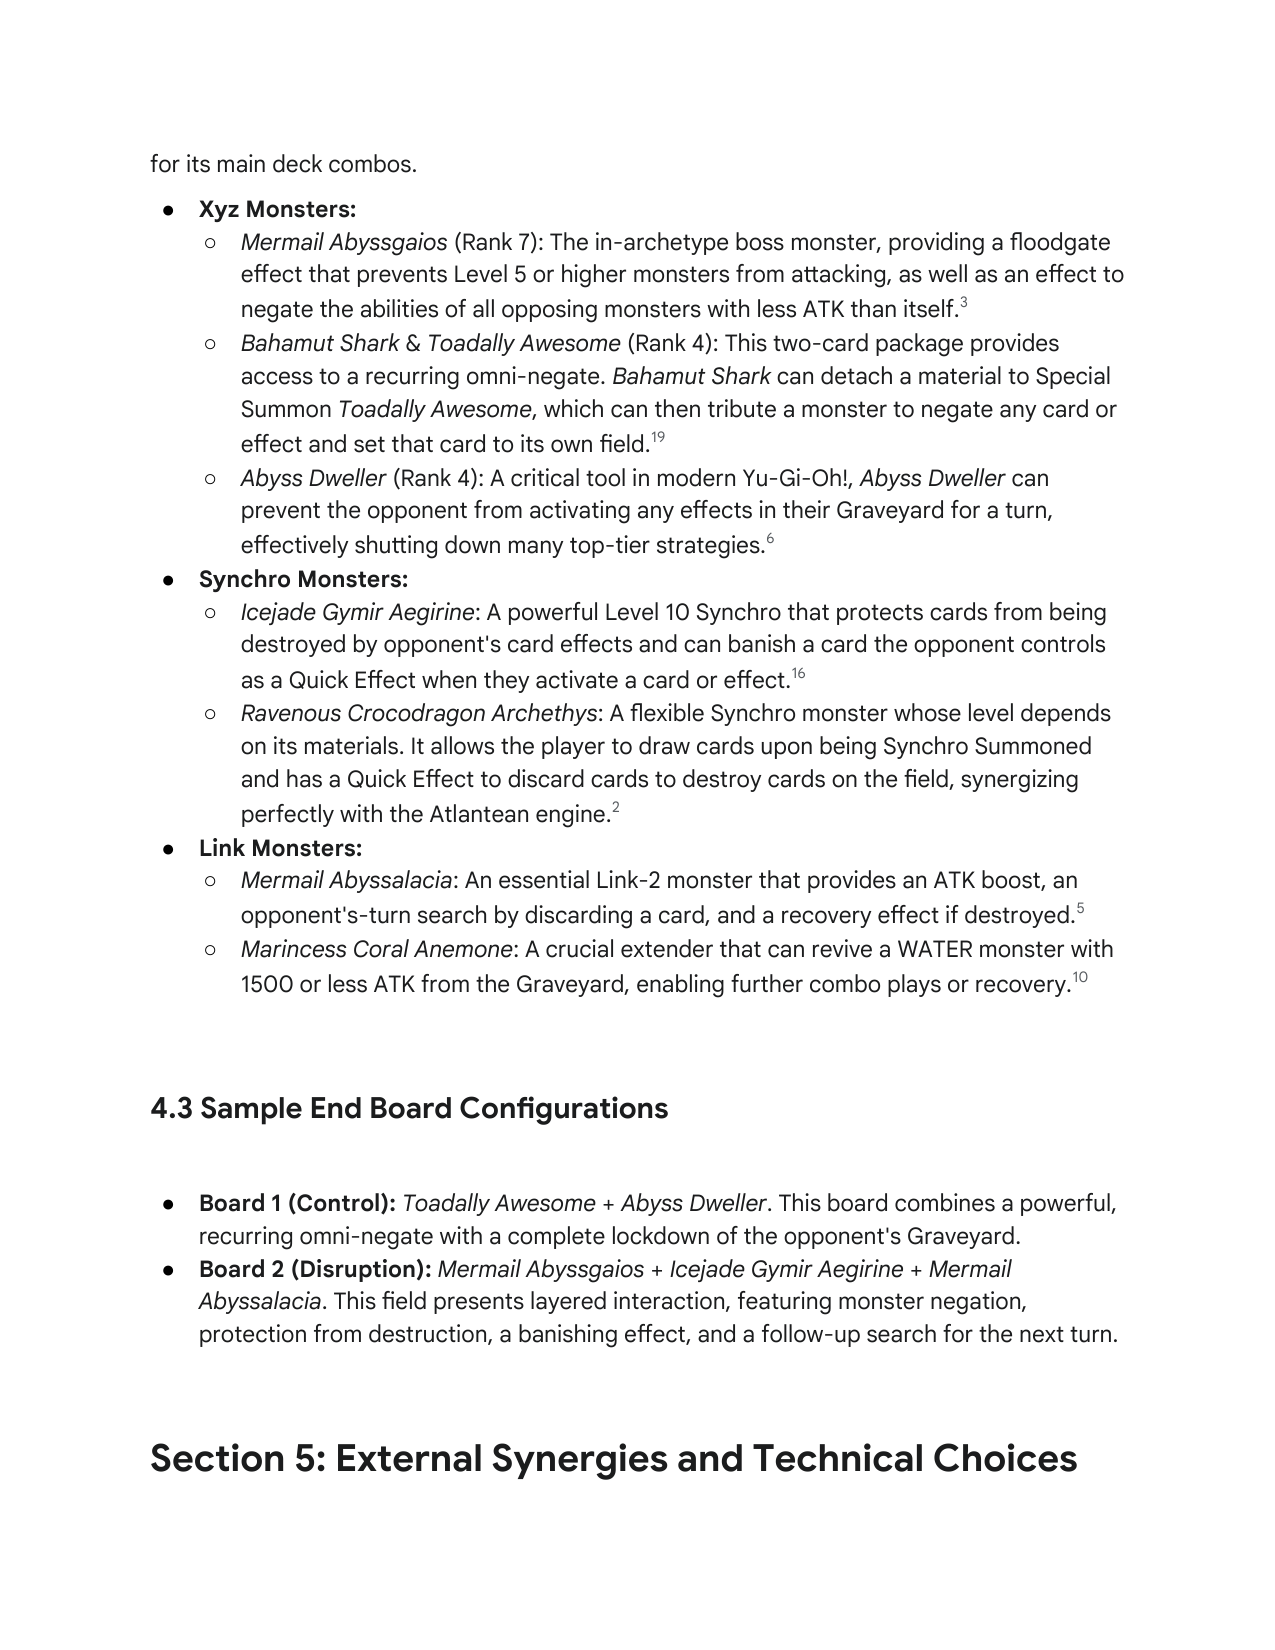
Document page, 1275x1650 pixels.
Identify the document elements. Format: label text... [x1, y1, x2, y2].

list Board 1 (Control): Toadally Awesome + Abyss Dweller. This board combines a powerful, recurring omni-negate with a complete lockdown of the opponent's Graveyard. [161, 1189, 1125, 1251]
list Abyss Dweller (Rank 4): A critical tool in modern Yu-Gi-Oh!, Abyss Dweller can prevent the opponent from activating any effects in their Graveyard for a turn, effectively shutting down many top-tier strategies.6 [203, 464, 1125, 561]
list Xyz Monsters: [161, 195, 1125, 224]
list Ravenous Crocodragon Archethys: A flexible Synchro monster whose level depends on its materials. It allows the player to draw cards upon being Synchro Summoned and has a Quick Effect to discard cards to destroy cards on the field, synergizing perfectly with the Atlantean engine.2 [203, 699, 1125, 829]
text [150, 150, 1125, 179]
list Link Monsters: [161, 834, 1125, 863]
list Synchro Monsters: [161, 565, 1125, 594]
list Mermail Abyssalacia: An essential Link-2 monster that provides an ATK boost, an opponent's-turn search by discarding a card, and a recovery effect if destroyed.5 [203, 867, 1125, 931]
list Mermail Abyssgaios (Rank 7): The in-archetype boss monster, providing a floodgate effect that prevents Level 5 or higher monsters from attacking, as well as an effect to negate the abilities of all opposing monsters with less ATK than itself.3 [203, 228, 1125, 325]
list Icejade Gymir Aegirine: A powerful Level 10 Synchro that protects cards from being destroyed by opponent's card effects and can banish a card the opponent controls as a Quick Effect when they activate a card or effect.16 [203, 598, 1125, 695]
subtitle 4.3 Sample End Board Configurations [150, 1090, 1125, 1127]
list Bahamut Shark & Toadally Awesome (Rank 4): This two-card package provides access to a recurring omni-negate. Bahamut Shark can detach a material to Special Summon Toadally Awesome, which can then tribute a monster to negate any card or effect and set that card to its own field.19 [203, 329, 1125, 459]
list Board 2 (Disruption): Mermail Abyssgaios + Icejade Gymir Aegirine + Mermail Abyssalacia. This field presents layered interaction, featuring monster negation, protection from destruction, a banishing effect, and a follow-up search for the next turn. [161, 1255, 1125, 1349]
subtitle Section 5: External Synergies and Technical Choices [150, 1436, 1125, 1483]
list Marincess Coral Anemone: A crucial extender that can revive a WATER monster with 1500 or less ATK from the Graveyard, enabling further combo plays or recovery.10 [203, 935, 1125, 1000]
